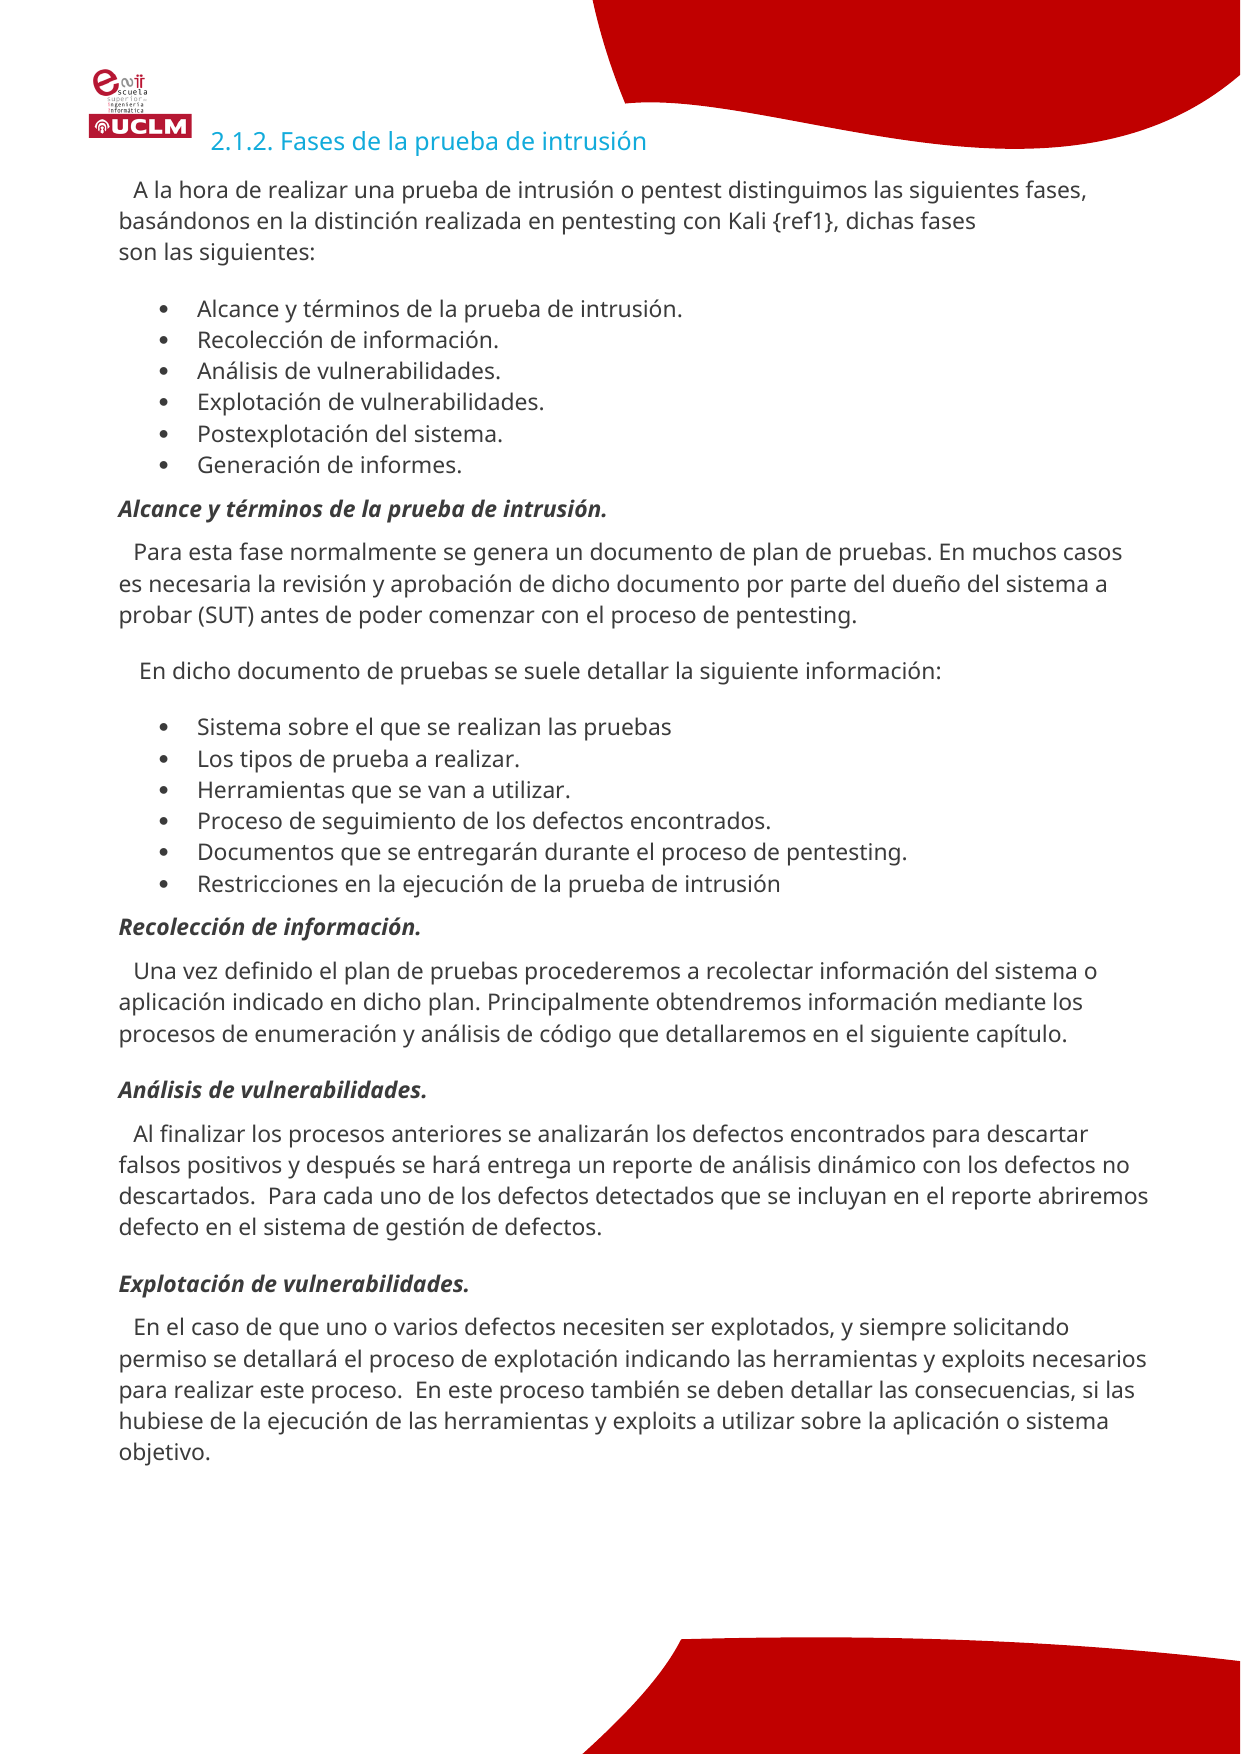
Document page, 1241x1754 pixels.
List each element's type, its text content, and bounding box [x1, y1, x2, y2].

list Los tipos de prueba a realizar. [159, 743, 1152, 774]
text Análisis de vulnerabilidades. [118, 1074, 1152, 1105]
text Al finalizar los procesos anteriores se analizarán los defectos encontrados para descartar falsos positivos y después se hará entrega un reporte de análisis dinámico con los defectos no descartados. Para cada uno de los defectos detectados que se incluyan en el reporte abriremos defecto en el sistema de gestión de defectos. [118, 1118, 1152, 1243]
list Proceso de seguimiento de los defectos encontrados. [159, 805, 1152, 836]
text Recolección de información. [118, 911, 1152, 943]
list Análisis de vulnerabilidades. [159, 355, 1152, 386]
list Herramientas que se van a utilizar. [159, 774, 1152, 805]
text En dicho documento de pruebas se suele detallar la siguiente información: [118, 655, 1152, 686]
list Recolección de información. [159, 324, 1152, 355]
text Para esta fase normalmente se genera un documento de plan de pruebas. En muchos casos es necesaria la revisión y aprobación de dicho documento por parte del dueño del sistema a probar (SUT) antes de poder comenzar con el proceso de pentesting. [118, 536, 1152, 630]
list Sistema sobre el que se realizan las pruebas [159, 711, 1152, 743]
text Alcance y términos de la prueba de intrusión. [118, 493, 1152, 524]
picture [88, 68, 192, 138]
subtitle Fases de la prueba de intrusión [89, 124, 1152, 158]
list Explotación de vulnerabilidades. [159, 386, 1152, 418]
text Explotación de vulnerabilidades. [118, 1268, 1152, 1299]
text En el caso de que uno o varios defectos necesiten ser explotados, y siempre solicitando permiso se detallará el proceso de explotación indicando las herramientas y exploits necesarios para realizar este proceso. En este proceso también se deben detallar las consecuencias, si las hubiese de la ejecución de las herramientas y exploits a utilizar sobre la aplicación o sistema objetivo. [118, 1311, 1152, 1468]
list Postexplotación del sistema. [159, 418, 1152, 449]
list Restricciones en la ejecución de la prueba de intrusión [159, 868, 1152, 899]
text A la hora de realizar una prueba de intrusión o pentest distinguimos las siguientes fases, basándonos en la distinción realizada en pentesting con Kali {ref1}, dichas fases son las siguientes: [118, 174, 1152, 268]
list Generación de informes. [159, 449, 1152, 480]
list Documentos que se entregarán durante el proceso de pentesting. [159, 836, 1152, 868]
list Alcance y términos de la prueba de intrusión. [159, 293, 1152, 324]
text Una vez definido el plan de pruebas procederemos a recolectar información del sistema o aplicación indicado en dicho plan. Principalmente obtendremos información mediante los procesos de enumeración y análisis de código que detallaremos en el siguiente capítulo. [118, 955, 1152, 1049]
